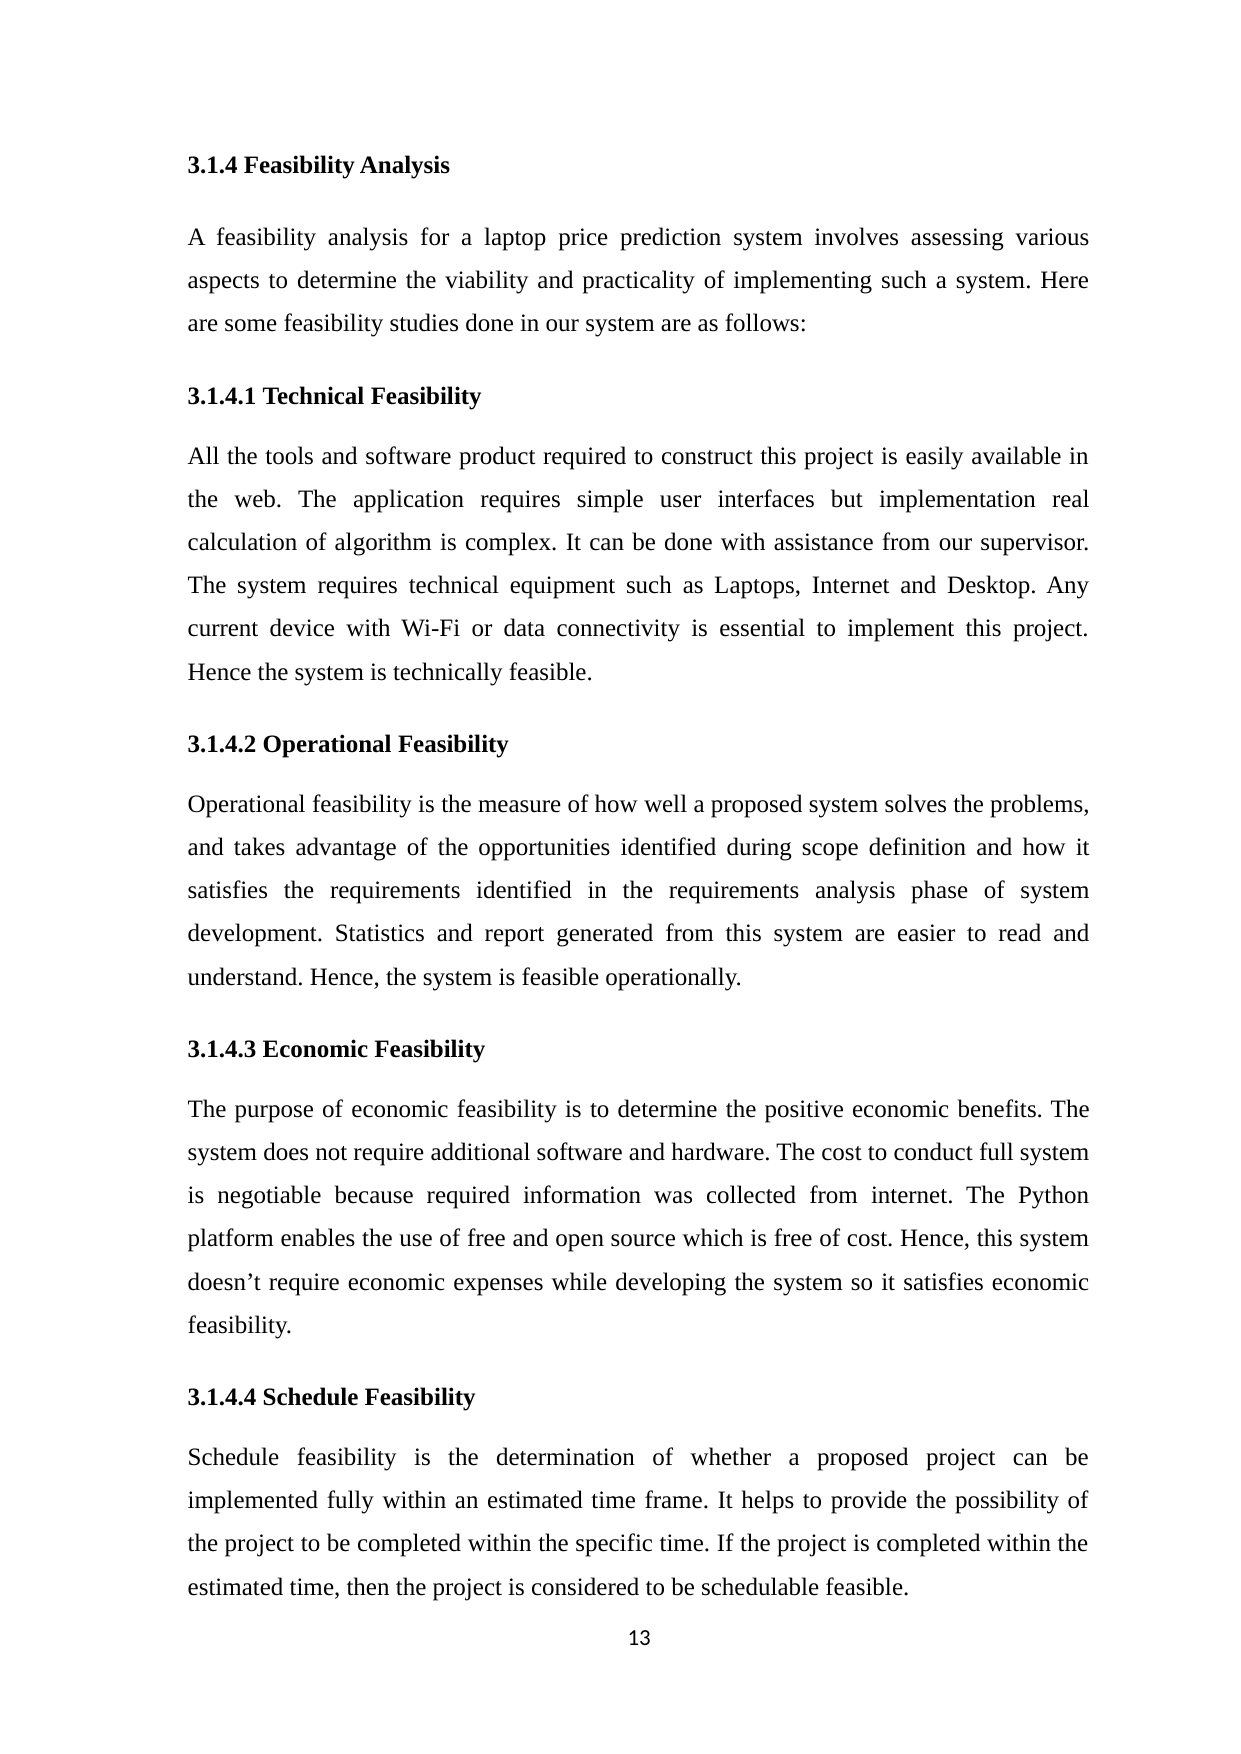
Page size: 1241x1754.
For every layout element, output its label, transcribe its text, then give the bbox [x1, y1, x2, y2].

text Operational feasibility is the measure of how well a proposed system solves the problems, and takes advantage of the opportunities identified during scope definition and how it satisfies the requirements identified in the requirements analysis phase of system development. Statistics and report generated from this system are easier to read and understand. Hence, the system is feasible operationally. [187, 789, 1090, 990]
subtitle Operational Feasibility [187, 729, 1090, 758]
text A feasibility analysis for a laptop price prediction system involves assessing various aspects to determine the viability and practicality of implementing such a system. Here are some feasibility studies done in our system are as follows: [187, 222, 1090, 337]
text Schedule feasibility is the determination of whether a proposed project can be implemented fully within an estimated time frame. It helps to provide the possibility of the project to be completed within the specific time. If the project is completed within the estimated time, then the project is considered to be schedulable feasible. [187, 1442, 1090, 1600]
subtitle Technical Feasibility [187, 381, 1090, 409]
subtitle Feasibility Analysis [187, 150, 1090, 179]
subtitle Economic Feasibility [187, 1034, 1090, 1063]
text All the tools and software product required to construct this project is easily available in the web. The application requires simple user interfaces but implementation real calculation of algorithm is complex. It can be done with assistance from our supervisor. The system requires technical equipment such as Laptops, Internet and Desktop. Any current device with Wi-Fi or data connectivity is essential to implement this project. Hence the system is technically feasible. [187, 441, 1090, 685]
text The purpose of economic feasibility is to determine the positive economic benefits. The system does not require additional software and hardware. The cost to conduct full system is negotiable because required information was collected from internet. The Python platform enables the use of free and open source which is free of cost. Hence, this system doesn’t require economic expenses while developing the system so it satisfies economic feasibility. [187, 1094, 1090, 1338]
subtitle Schedule Feasibility [187, 1382, 1090, 1411]
